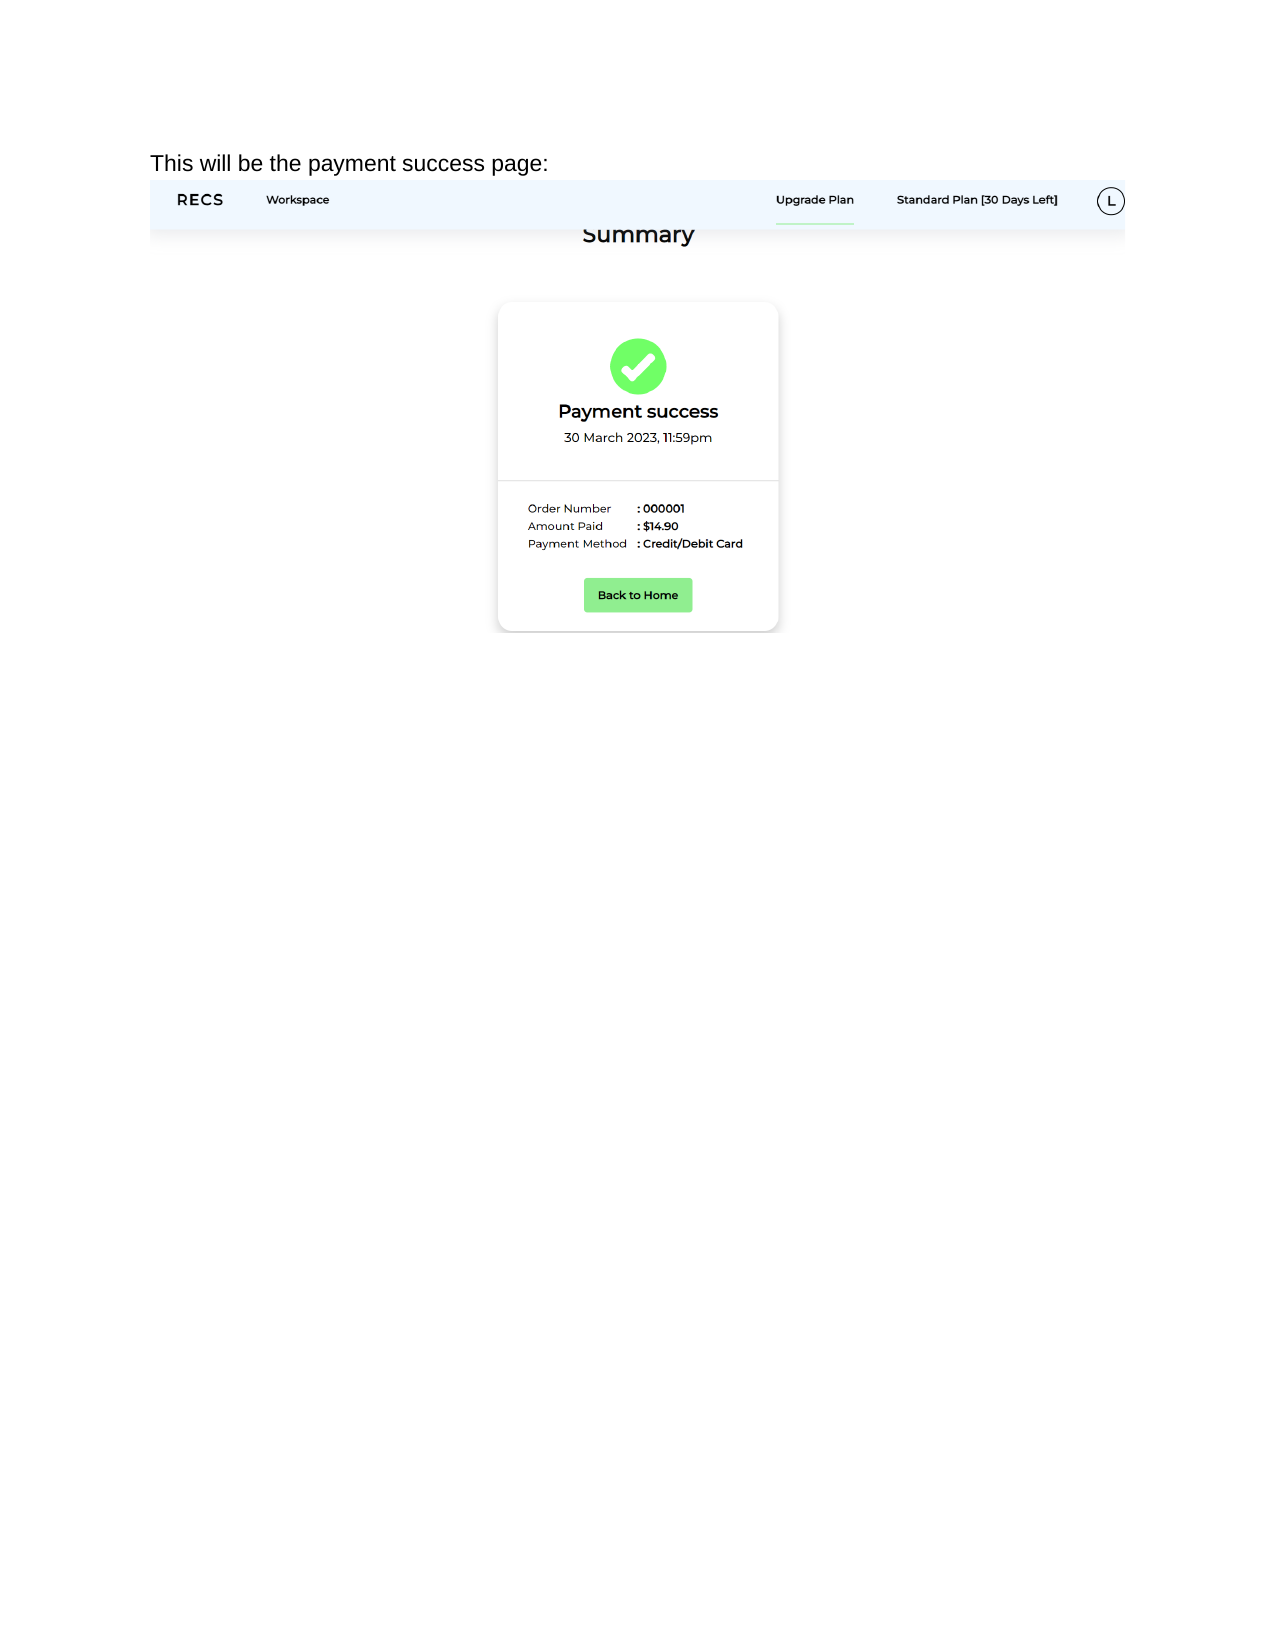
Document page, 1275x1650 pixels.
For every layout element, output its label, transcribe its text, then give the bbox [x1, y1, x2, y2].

text This will be the payment success page: [150, 150, 1125, 176]
picture [150, 180, 1125, 633]
